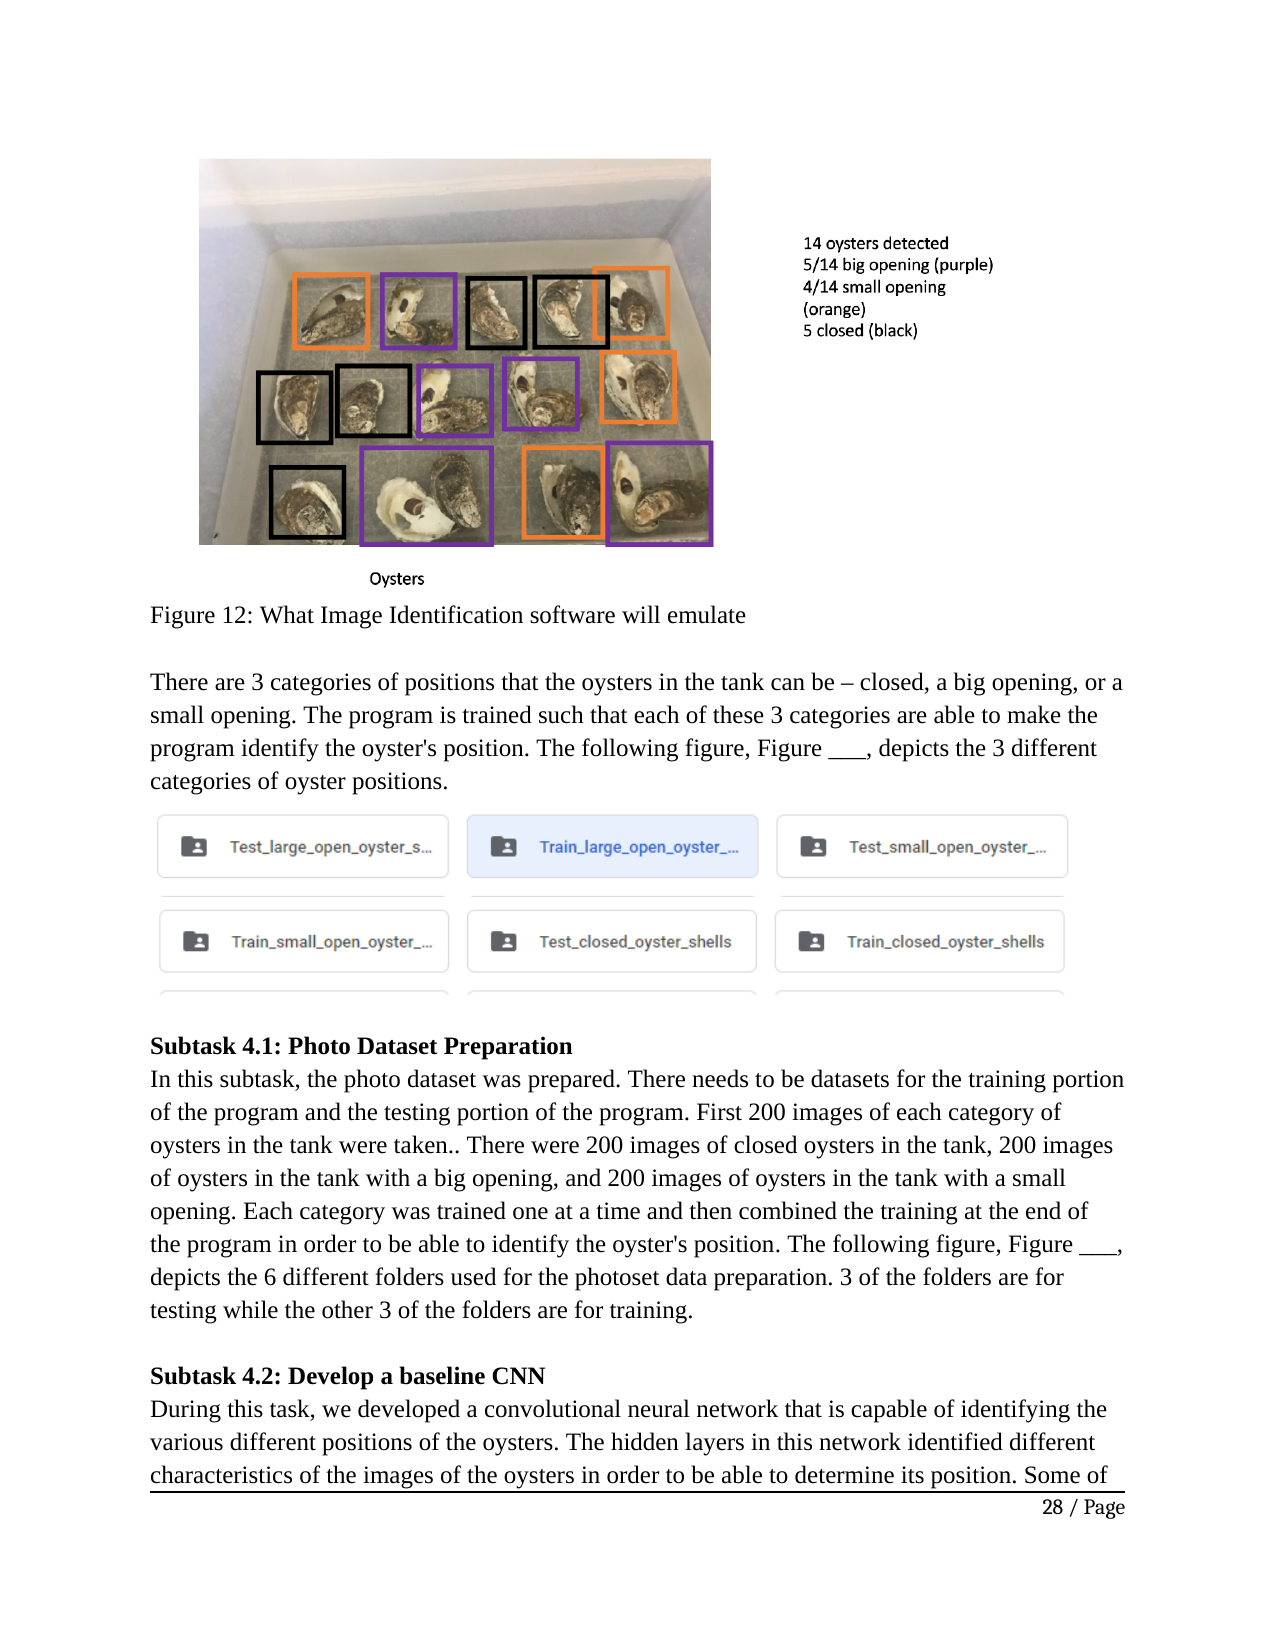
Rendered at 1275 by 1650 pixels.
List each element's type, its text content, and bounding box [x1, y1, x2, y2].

picture [150, 798, 1088, 897]
text In this subtask, the photo dataset was prepared. There needs to be datasets for the training portion of the program and the testing portion of the program. First 200 images of each category of oysters in the tank were taken.. There were 200 images of closed oysters in the tank, 200 images of oysters in the tank with a big opening, and 200 images of oysters in the tank with a small opening. Each category was trained one at a time and then combined the training at the end of the program in order to be able to identify the oyster's position​. The following figure, Figure ___, depicts the 6 different folders used for the photoset data preparation. 3 of the folders are for testing while the other 3 of the folders are for training. [150, 1064, 1125, 1324]
text Figure 12: What Image Identification software will emulate [150, 601, 1125, 629]
text Subtask 4.2: Develop a baseline CNN [150, 1361, 1125, 1390]
picture [150, 900, 1081, 995]
text There are 3 categories of positions that the oysters in the tank can be – closed, a big opening, or a small opening. The program is trained such that each of these 3 categories are able to make the program identify the oyster's position. The following figure, Figure ___, depicts the 3 different categories of oyster positions. [150, 667, 1125, 794]
picture [150, 150, 1099, 597]
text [150, 1394, 1125, 1489]
text Subtask 4.1: Photo Dataset Preparation [150, 1031, 1125, 1060]
